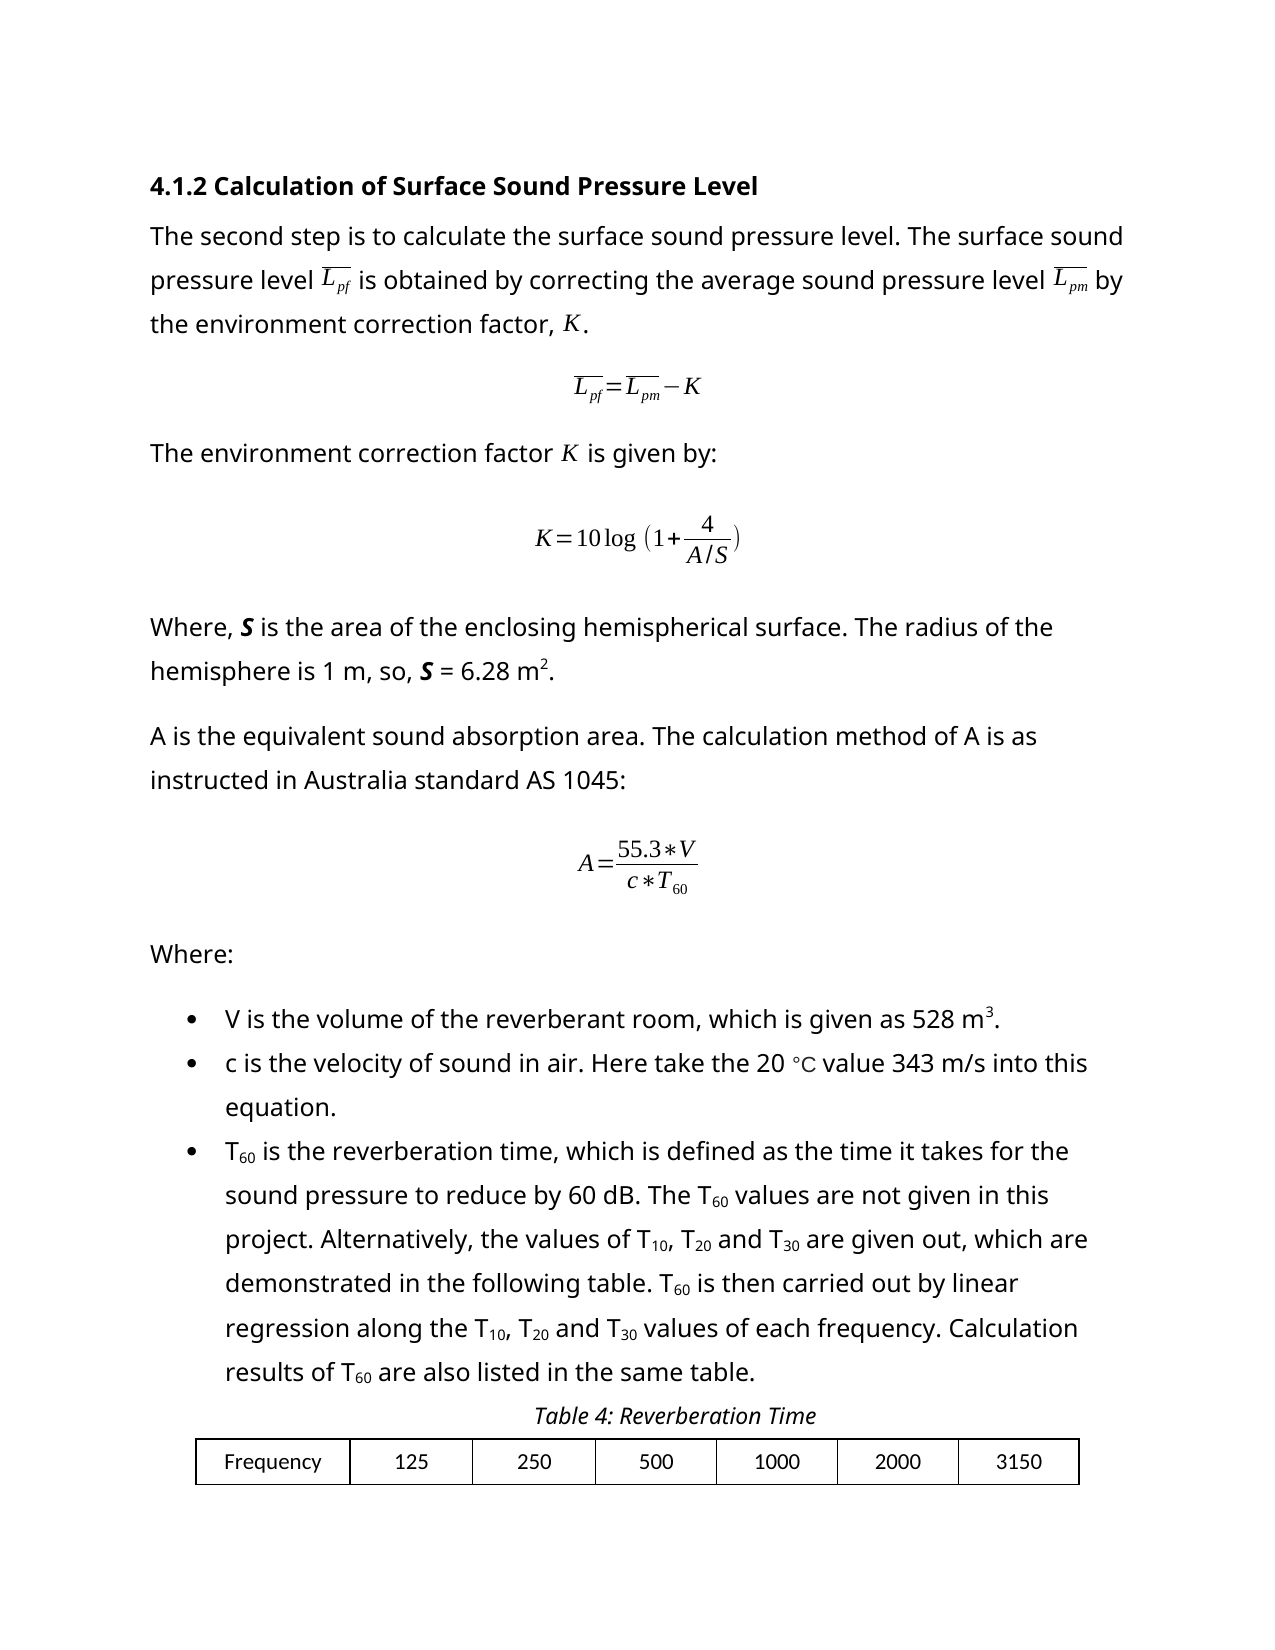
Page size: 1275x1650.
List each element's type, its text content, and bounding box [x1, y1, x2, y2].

table_header Frequency [Hz] [197, 1440, 349, 1483]
table_header 2000 [838, 1440, 958, 1483]
text Where, S is the area of the enclosing hemispherical surface. The radius of the hemisphere is 1 m, so, S = 6.28 m2. [150, 605, 1125, 693]
table_header 250 [473, 1440, 595, 1483]
text A is the equivalent sound absorption area. The calculation method of A is as instructed in Australia standard AS 1045: [150, 714, 1125, 802]
list T60 is the reverberation time, which is defined as the time it takes for the sound pressure to reduce by 60 dB. The T60 values are not given in this project. Alternatively, the values of T10, T20 and T30 are given out, which are demonstrated in the following table. T60 is then carried out by linear regression along the T10, T20 and T30 values of each frequency. Calculation results of T60 are also listed in the same table. [187, 1129, 1125, 1393]
text The second step is to calculate the surface sound pressure level. The surface sound pressure level is obtained by correcting the average sound pressure level by the environment correction factor, . [150, 213, 1125, 345]
list c is the velocity of sound in air. Here take the 20 °C value 343 m/s into this equation. [187, 1041, 1125, 1129]
subtitle 4.1.2 Calculation of Surface Sound Pressure Level [150, 164, 1125, 208]
list V is the volume of the reverberant room, which is given as 528 m3. [187, 997, 1125, 1041]
table_header 500 [596, 1440, 716, 1483]
table_header 1000 [717, 1440, 837, 1483]
table_header 125 [351, 1440, 472, 1483]
table_header 3150 [959, 1440, 1078, 1483]
text Where: [150, 932, 1125, 976]
text The environment correction factor is given by: [150, 431, 1125, 475]
list Table 4: Reverberation Time [225, 1393, 1125, 1437]
